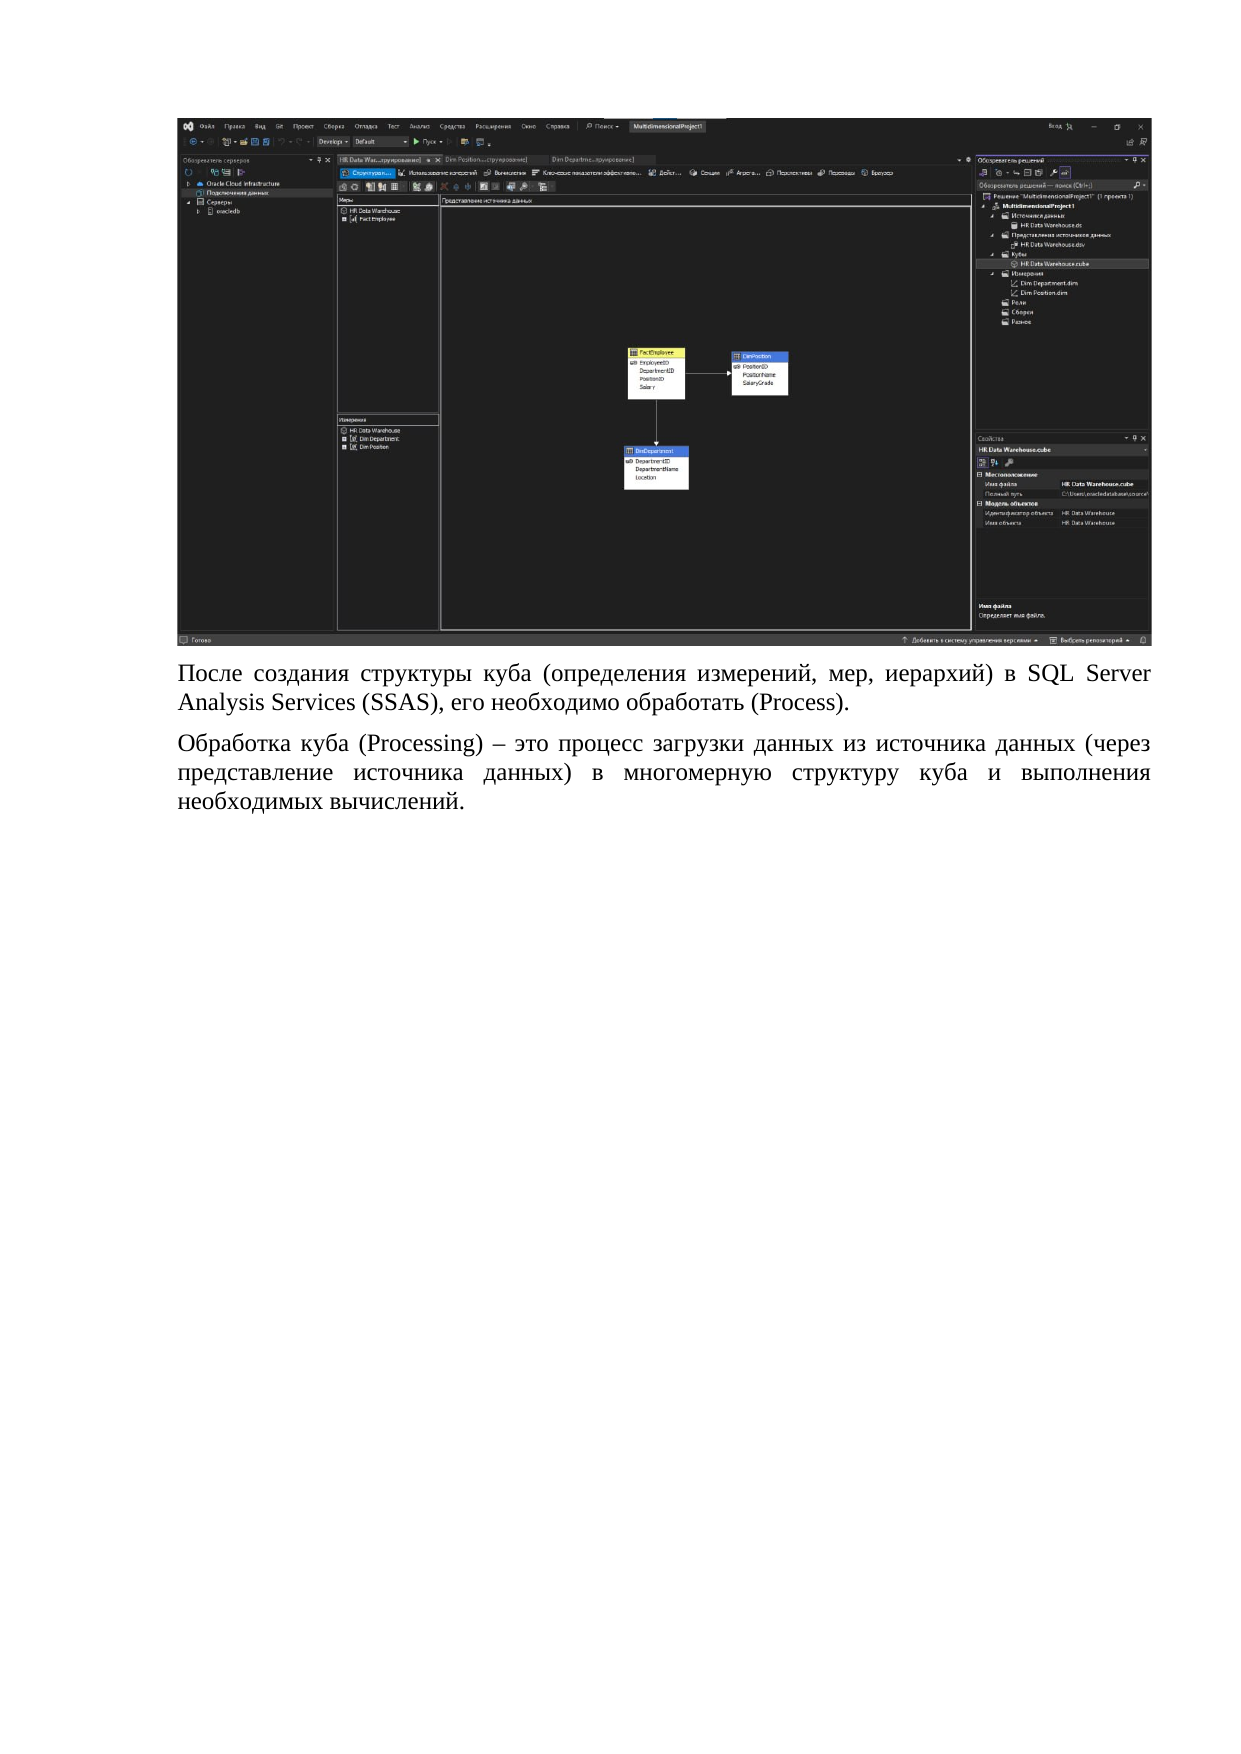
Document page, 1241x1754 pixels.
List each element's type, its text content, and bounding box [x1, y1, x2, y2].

text После создания структуры куба (определения измерений, мер, иерархий) в SQL Server Analysis Services (SSAS), его необходимо обработать (Process). [177, 658, 1152, 716]
picture [177, 118, 1152, 646]
text Обработка куба (Processing) – это процесс загрузки данных из источника данных (через представление источника данных) в многомерную структуру куба и выполнения необходимых вычислений. [177, 728, 1152, 814]
